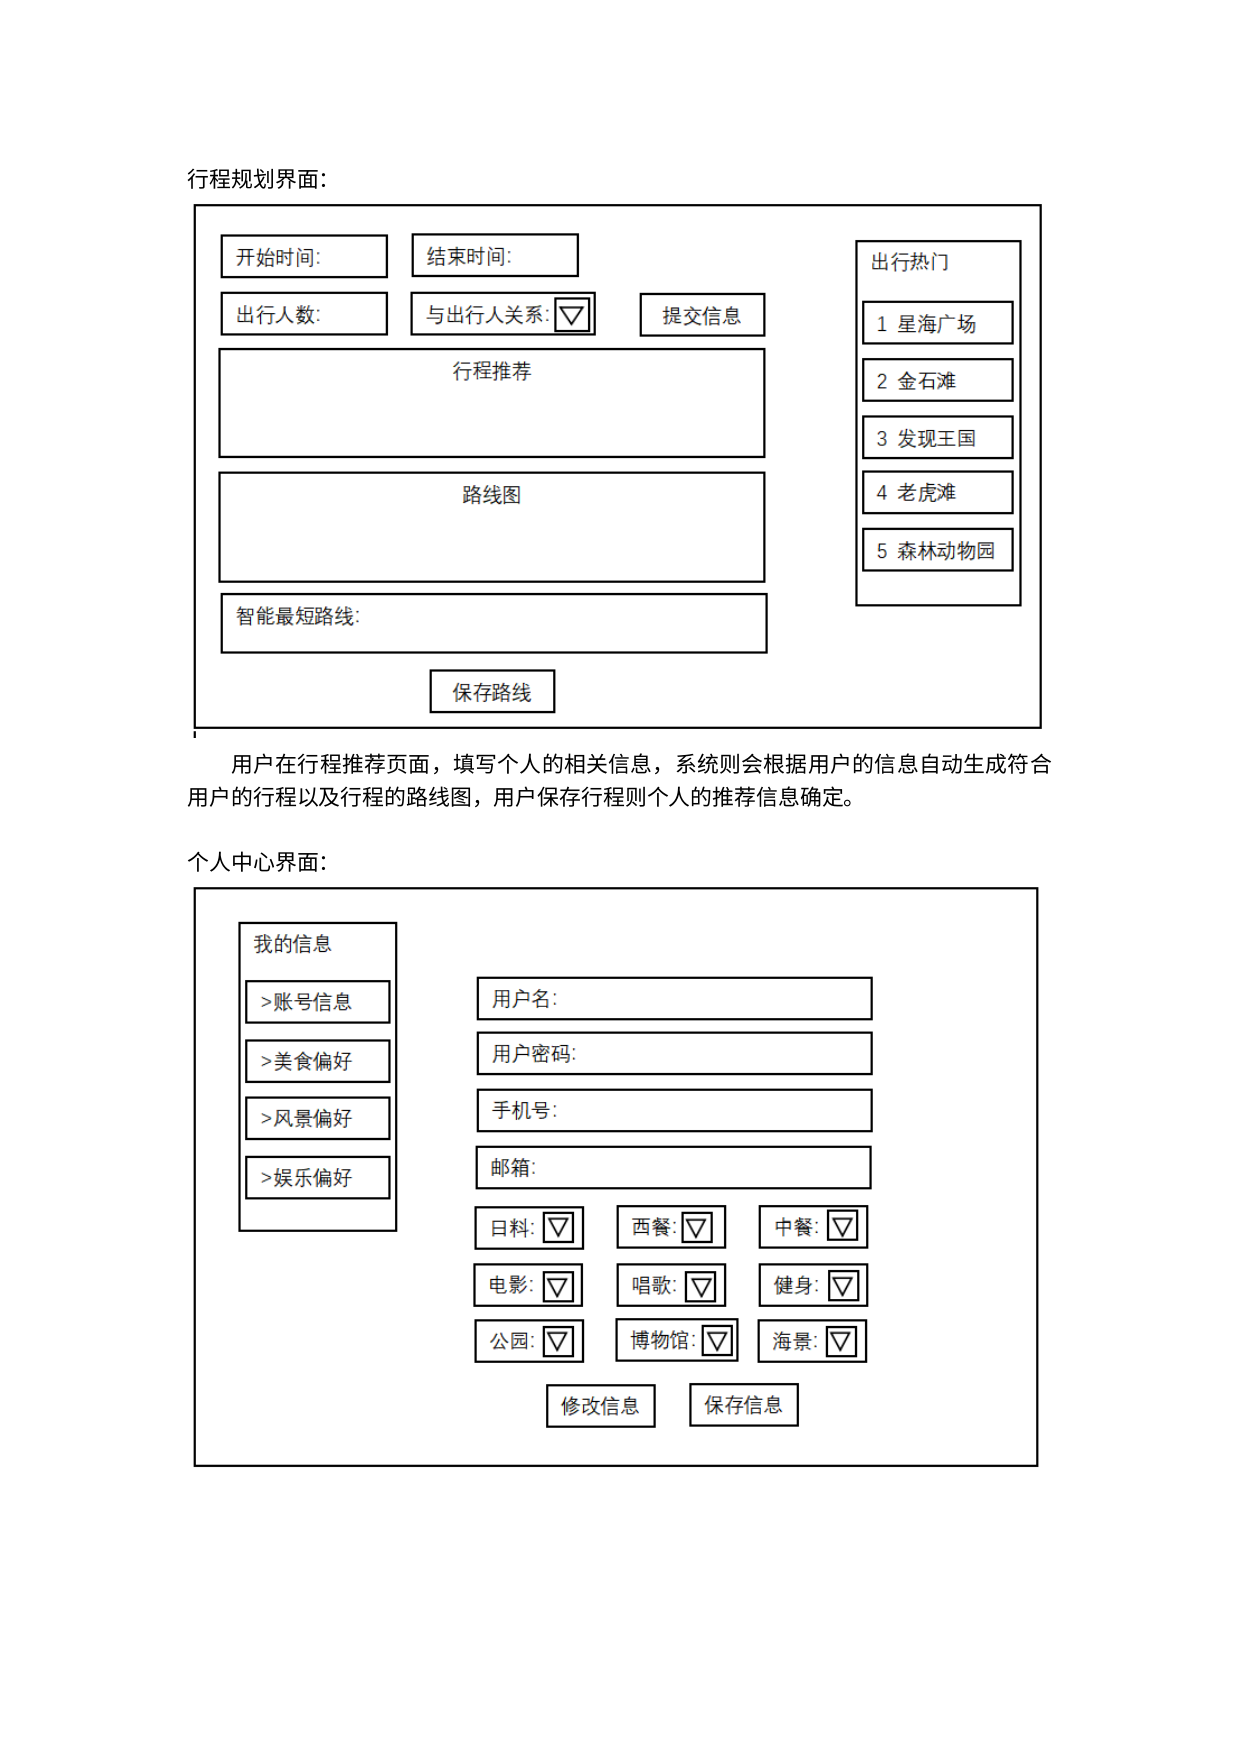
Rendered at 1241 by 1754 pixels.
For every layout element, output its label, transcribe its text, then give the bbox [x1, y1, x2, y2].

picture [187, 194, 1052, 738]
text 行程规划界面： [187, 162, 1053, 194]
text 个人中心界面： [187, 844, 1053, 877]
picture [187, 877, 1053, 1476]
text 用户在行程推荐页面，填写个人的相关信息，系统则会根据用户的信息自动生成符合用户的行程以及行程的路线图，用户保存行程则个人的推荐信息确定。 [187, 747, 1053, 812]
